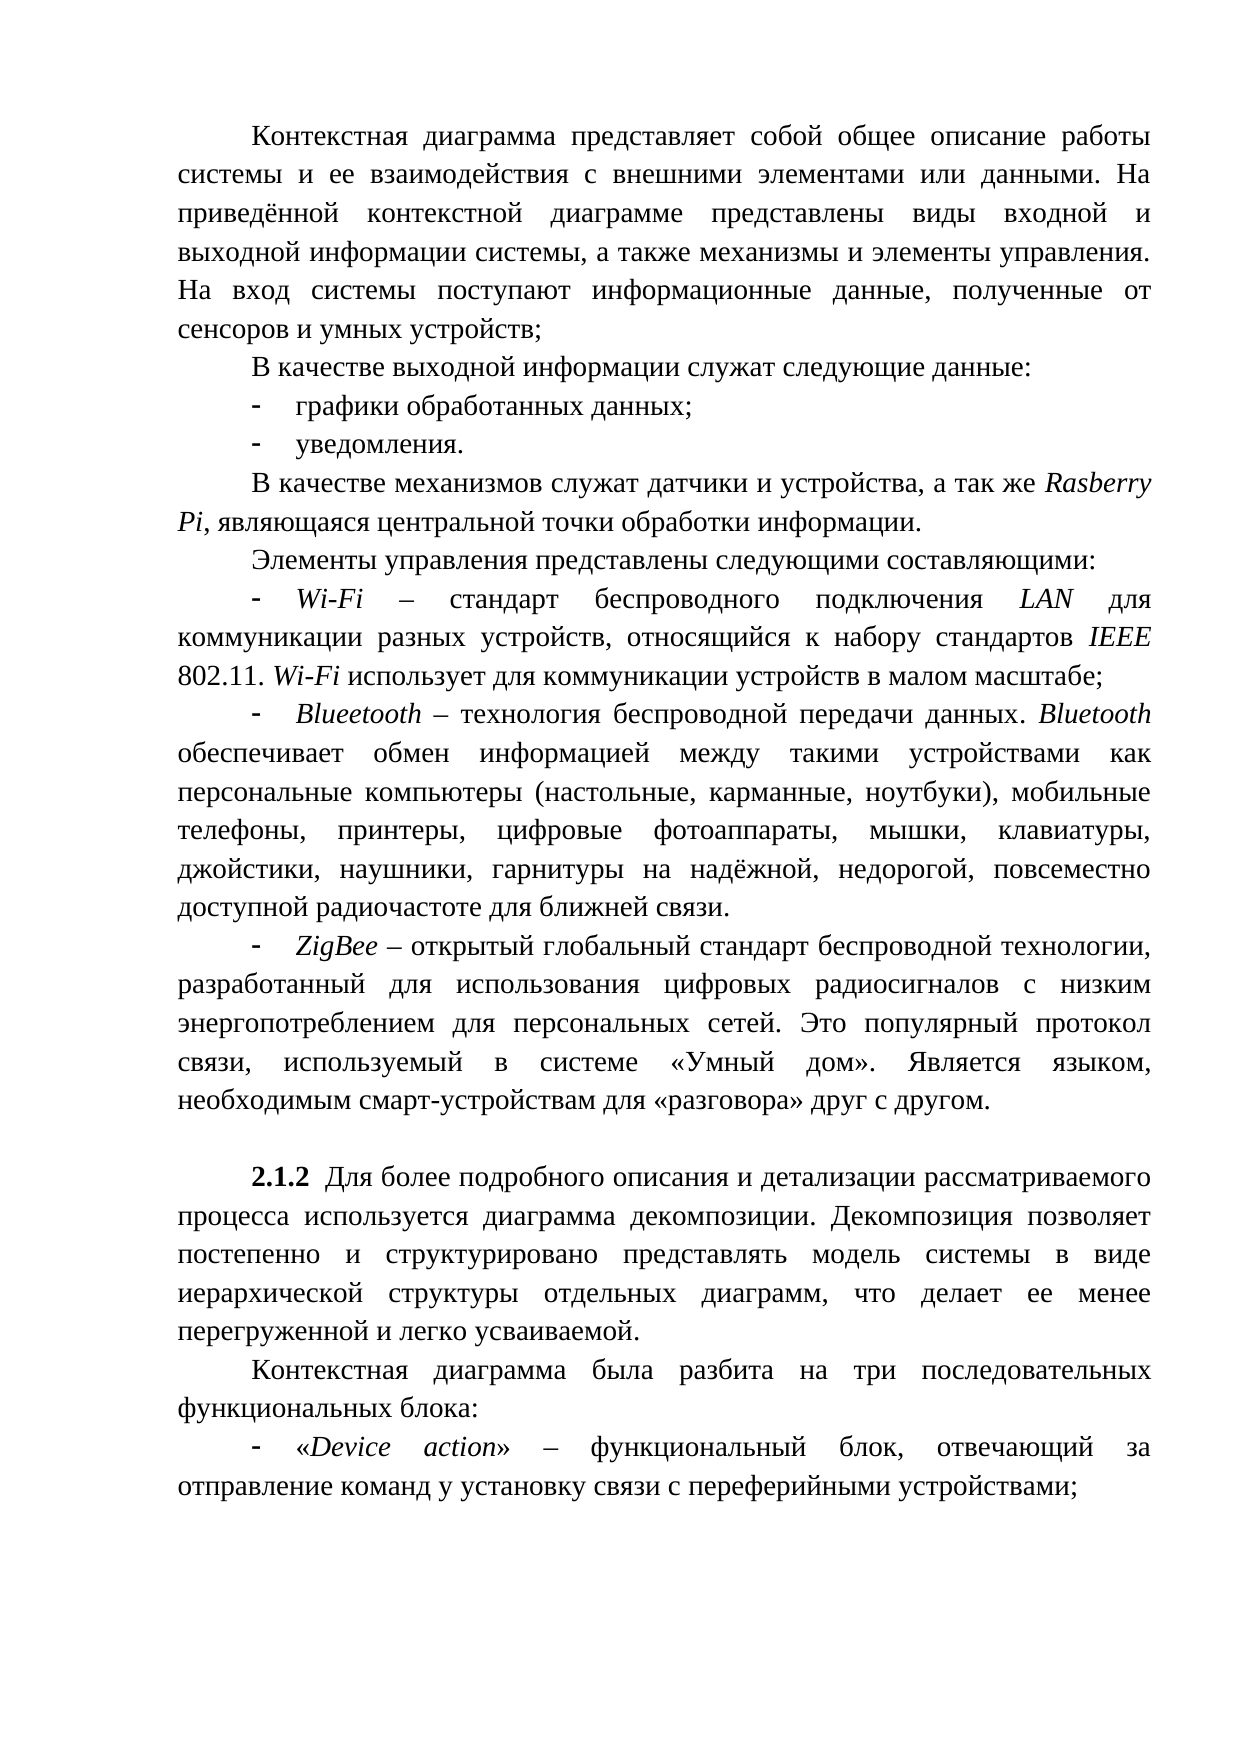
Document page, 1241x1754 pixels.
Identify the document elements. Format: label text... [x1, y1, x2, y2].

list уведомления. [177, 427, 1152, 460]
text В качестве выходной информации служат следующие данные: [177, 349, 1152, 383]
list графики обработанных данных; [177, 388, 1152, 422]
text Контекстная диаграмма представляет собой общее описание работы системы и ее взаимодействия с внешними элементами или данными. На приведённой контекстной диаграмме представлены виды входной и выходной информации системы, а также механизмы и элементы управления. На вход системы поступают информационные данные, полученные от сенсоров и умных устройств; [177, 118, 1152, 344]
list «Device action» – функциональный блок, отвечающий за отправление команд у установку связи с переферийными устройствами; [177, 1429, 1152, 1501]
text Для более подробного описания и детализации рассматриваемого процесса используется диаграмма декомпозиции. Декомпозиция позволяет постепенно и структурировано представлять модель системы в виде иерархической структуры отдельных диаграмм, что делает ее менее перегруженной и легко усваиваемой. [177, 1159, 1152, 1347]
list Wi-Fi – стандарт беспроводного подключения LAN для коммуникации разных устройств, относящийся к набору стандартов IEEE 802.11. Wi-Fi использует для коммуникации устройств в малом масштабе; [177, 581, 1152, 692]
list Blueеtooth – технология беспроводной передачи данных. Bluetooth обеспечивает обмен информацией между такими устройствами как персональные компьютеры (настольные, карманные, ноутбуки), мобильные телефоны, принтеры, цифровые фотоаппараты, мышки, клавиатуры, джойстики, наушники, гарнитуры на надёжной, недорогой, повсеместно доступной радиочастоте для ближней связи. [177, 697, 1152, 923]
text В качестве механизмов служат датчики и устройства, а так же Rasberry Pi, являющаяся центральной точки обработки информации. [177, 465, 1152, 537]
list ZigBee – открытый глобальный стандарт беспроводной технологии, разработанный для использования цифровых радиосигналов с низким энергопотреблением для персональных сетей. Это популярный протокол связи, используемый в системе «Умный дом». Является языком, необходимым смарт-устройствам для «разговора» друг с другом. [177, 928, 1152, 1116]
text Элементы управления представлены следующими составляющими: [177, 542, 1152, 576]
text Контекстная диаграмма была разбита на три последовательных функциональных блока: [177, 1352, 1152, 1424]
